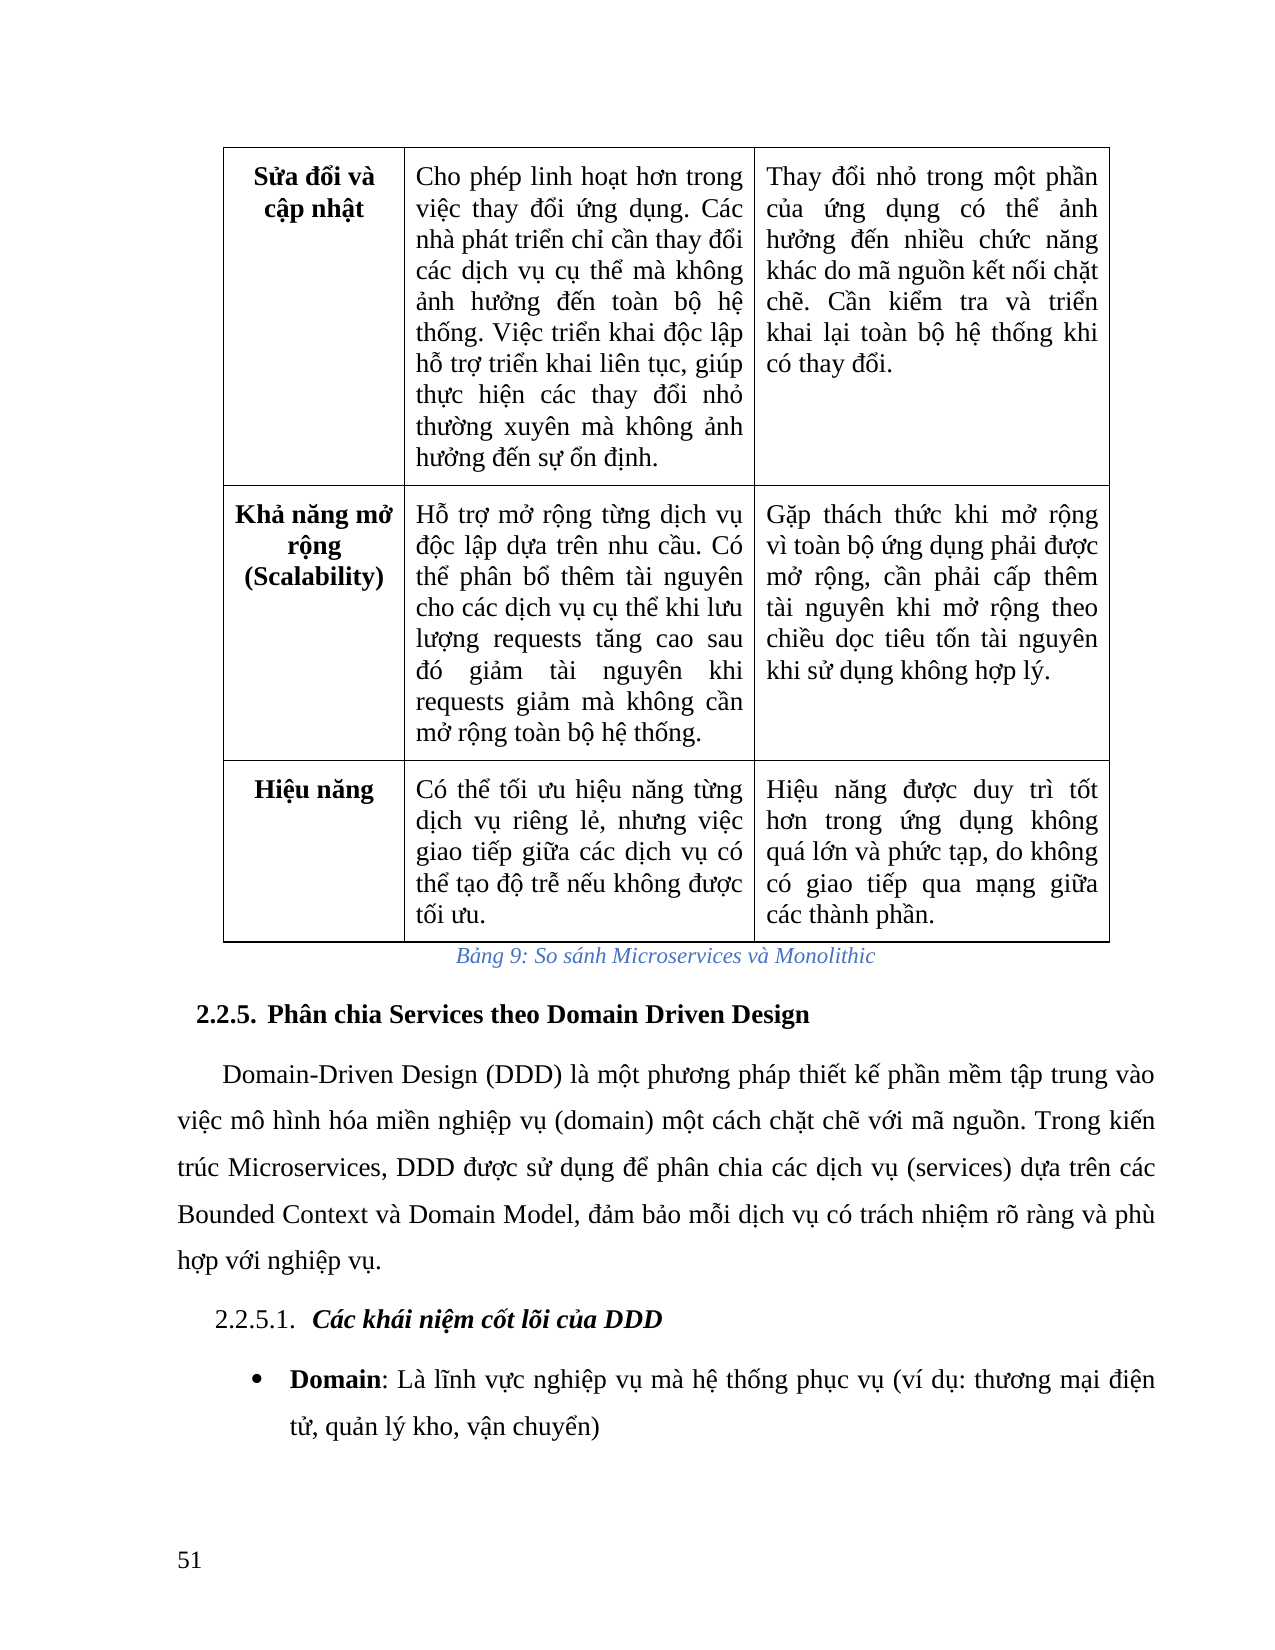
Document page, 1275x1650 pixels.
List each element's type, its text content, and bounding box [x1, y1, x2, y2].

table_cell Khả năng mở rộng (Scalability) [224, 486, 404, 760]
text Domain-Driven Design (DDD) là một phương pháp thiết kế phần mềm tập trung vào việc mô hình hóa miền nghiệp vụ (domain) một cách chặt chẽ với mã nguồn. Trong kiến trúc Microservices, DDD được sử dụng để phân chia các dịch vụ (services) dựa trên các Bounded Context và Domain Model, đảm bảo mỗi dịch vụ có trách nhiệm rõ ràng và phù hợp với nghiệp vụ. [177, 1058, 1156, 1276]
table_cell Hiệu năng được duy trì tốt hơn trong ứng dụng không quá lớn và phức tạp, do không có giao tiếp qua mạng giữa các thành phần. [755, 761, 1109, 941]
table_cell Hiệu năng [224, 761, 404, 941]
text Bảng 9: So sánh Microservices và Monolithic [177, 942, 1156, 969]
table_cell Có thể tối ưu hiệu năng từng dịch vụ riêng lẻ, nhưng việc giao tiếp giữa các dịch vụ có thể tạo độ trễ nếu không được tối ưu. [405, 761, 754, 941]
table_cell Cho phép linh hoạt hơn trong việc thay đổi ứng dụng. Các nhà phát triển chỉ cần thay đổi các dịch vụ cụ thể mà không ảnh hưởng đến toàn bộ hệ thống. Việc triển khai độc lập hỗ trợ triển khai liên tục, giúp thực hiện các thay đổi nhỏ thường xuyên mà không ảnh hưởng đến sự ổn định. [405, 148, 754, 484]
table_cell Hỗ trợ mở rộng từng dịch vụ độc lập dựa trên nhu cầu. Có thể phân bổ thêm tài nguyên cho các dịch vụ cụ thể khi lưu lượng requests tăng cao sau đó giảm tài nguyên khi requests giảm mà không cần mở rộng toàn bộ hệ thống. [405, 486, 754, 760]
table_cell Sửa đổi và cập nhật [224, 148, 404, 484]
table_cell Thay đổi nhỏ trong một phần của ứng dụng có thể ảnh hưởng đến nhiều chức năng khác do mã nguồn kết nối chặt chẽ. Cần kiểm tra và triển khai lại toàn bộ hệ thống khi có thay đổi. [755, 148, 1109, 484]
table_cell Gặp thách thức khi mở rộng vì toàn bộ ứng dụng phải được mở rộng, cần phải cấp thêm tài nguyên khi mở rộng theo chiều dọc tiêu tốn tài nguyên khi sử dụng không hợp lý. [755, 486, 1109, 760]
subtitle Các khái niệm cốt lõi của DDD [214, 1304, 1156, 1335]
subtitle Phân chia Services theo Domain Driven Design [196, 999, 1156, 1030]
list Domain: Là lĩnh vực nghiệp vụ mà hệ thống phục vụ (ví dụ: thương mại điện tử, quản lý kho, vận chuyển) [252, 1363, 1156, 1441]
